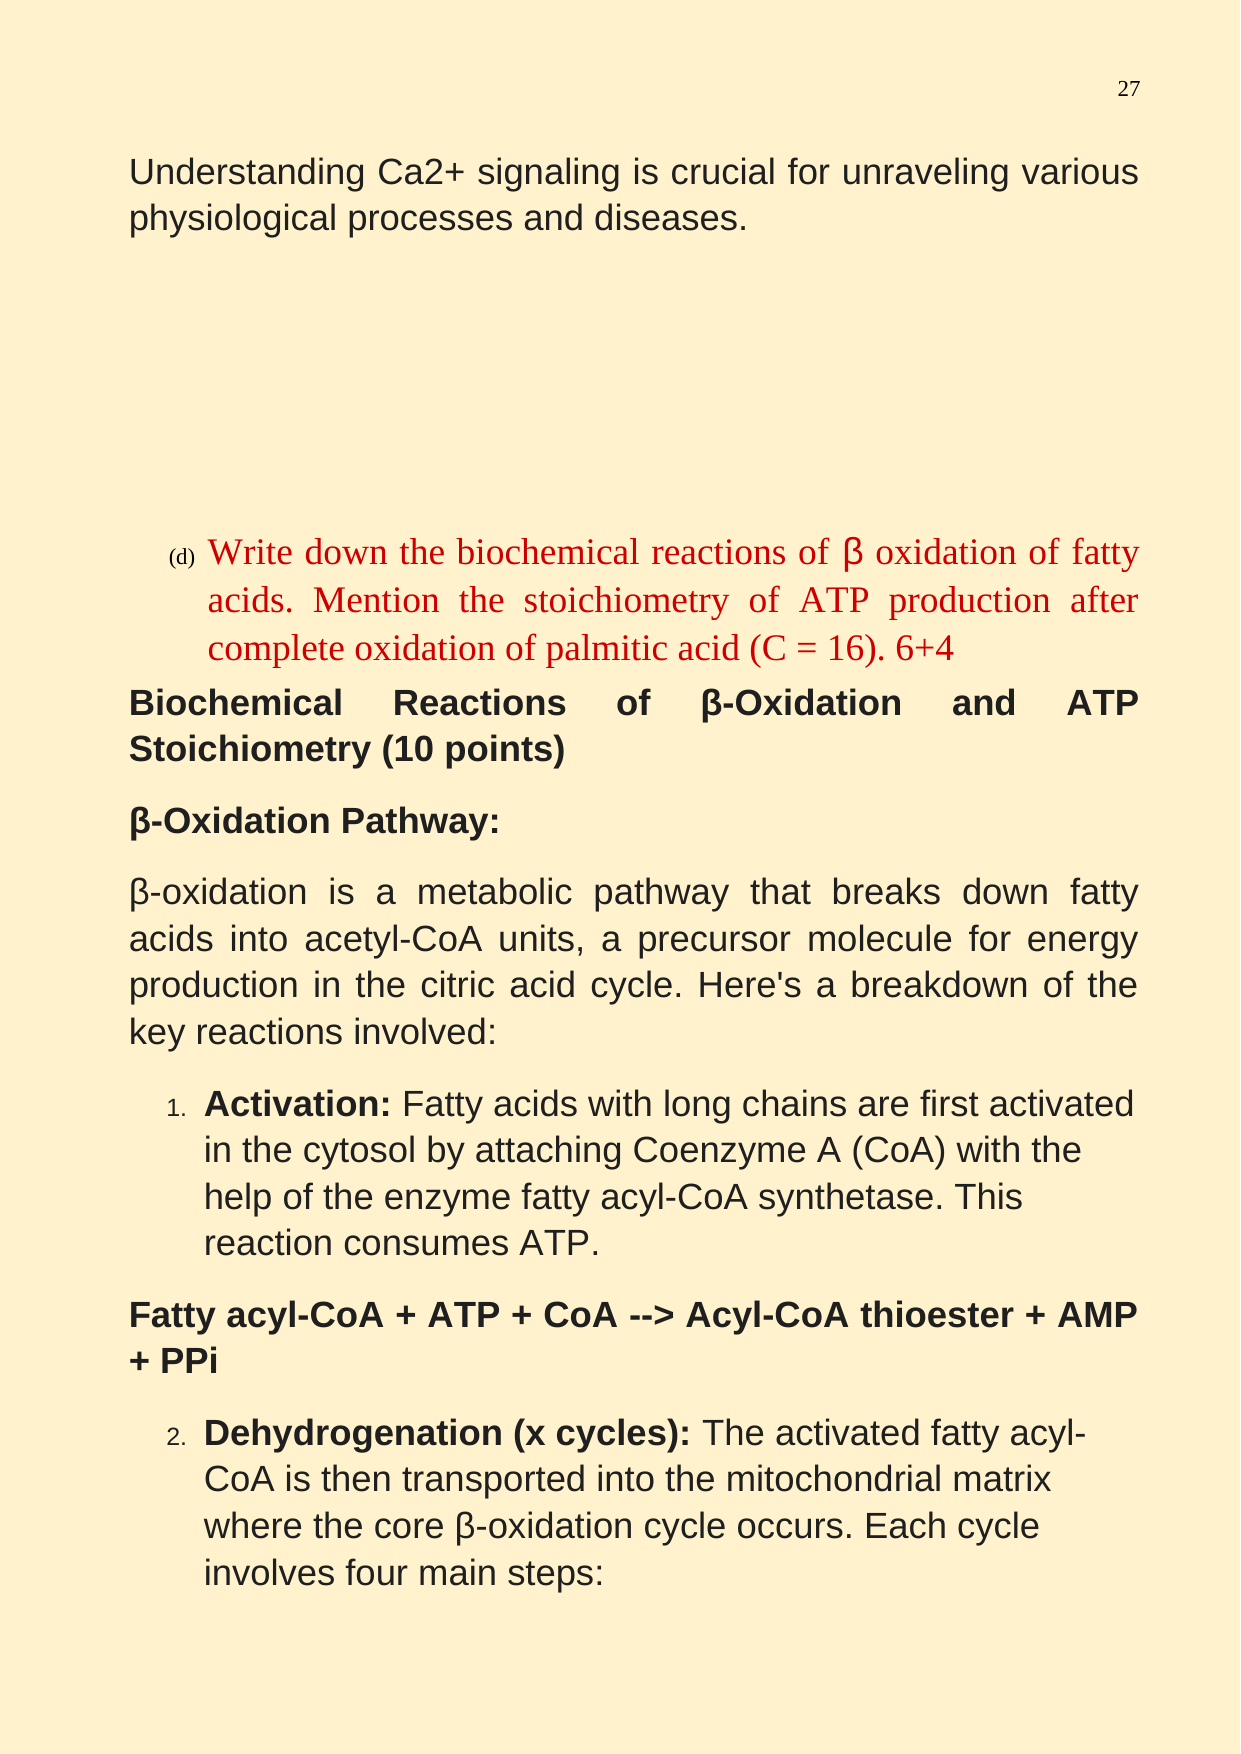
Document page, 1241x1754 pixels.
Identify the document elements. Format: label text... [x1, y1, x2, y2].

list Dehydrogenation (x cycles): The activated fatty acyl-CoA is then transported into the mitochondrial matrix where the core β-oxidation cycle occurs. Each cycle involves four main steps: [166, 1411, 1140, 1593]
list Write down the biochemical reactions of oxidation of fatty acids. Mention the stoichiometry of ATP production after complete oxidation of palmitic acid (C = 16). 6+4 [168, 529, 1140, 668]
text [128, 150, 1140, 238]
text β-oxidation is a metabolic pathway that breaks down fatty acids into acetyl-CoA units, a precursor molecule for energy production in the citric acid cycle. Here's a breakdown of the key reactions involved: [128, 870, 1140, 1052]
text Fatty acyl-CoA + ATP + CoA --> Acyl-CoA thioester + AMP + PPi [128, 1293, 1140, 1381]
subtitle Biochemical Reactions of β-Oxidation and ATP Stoichiometry (10 points) [128, 681, 1140, 769]
list Activation: Fatty acids with long chains are first activated in the cytosol by attaching Coenzyme A (CoA) with the help of the enzyme fatty acyl-CoA synthetase. This reaction consumes ATP. [166, 1082, 1140, 1263]
text β-Oxidation Pathway: [128, 799, 1140, 841]
